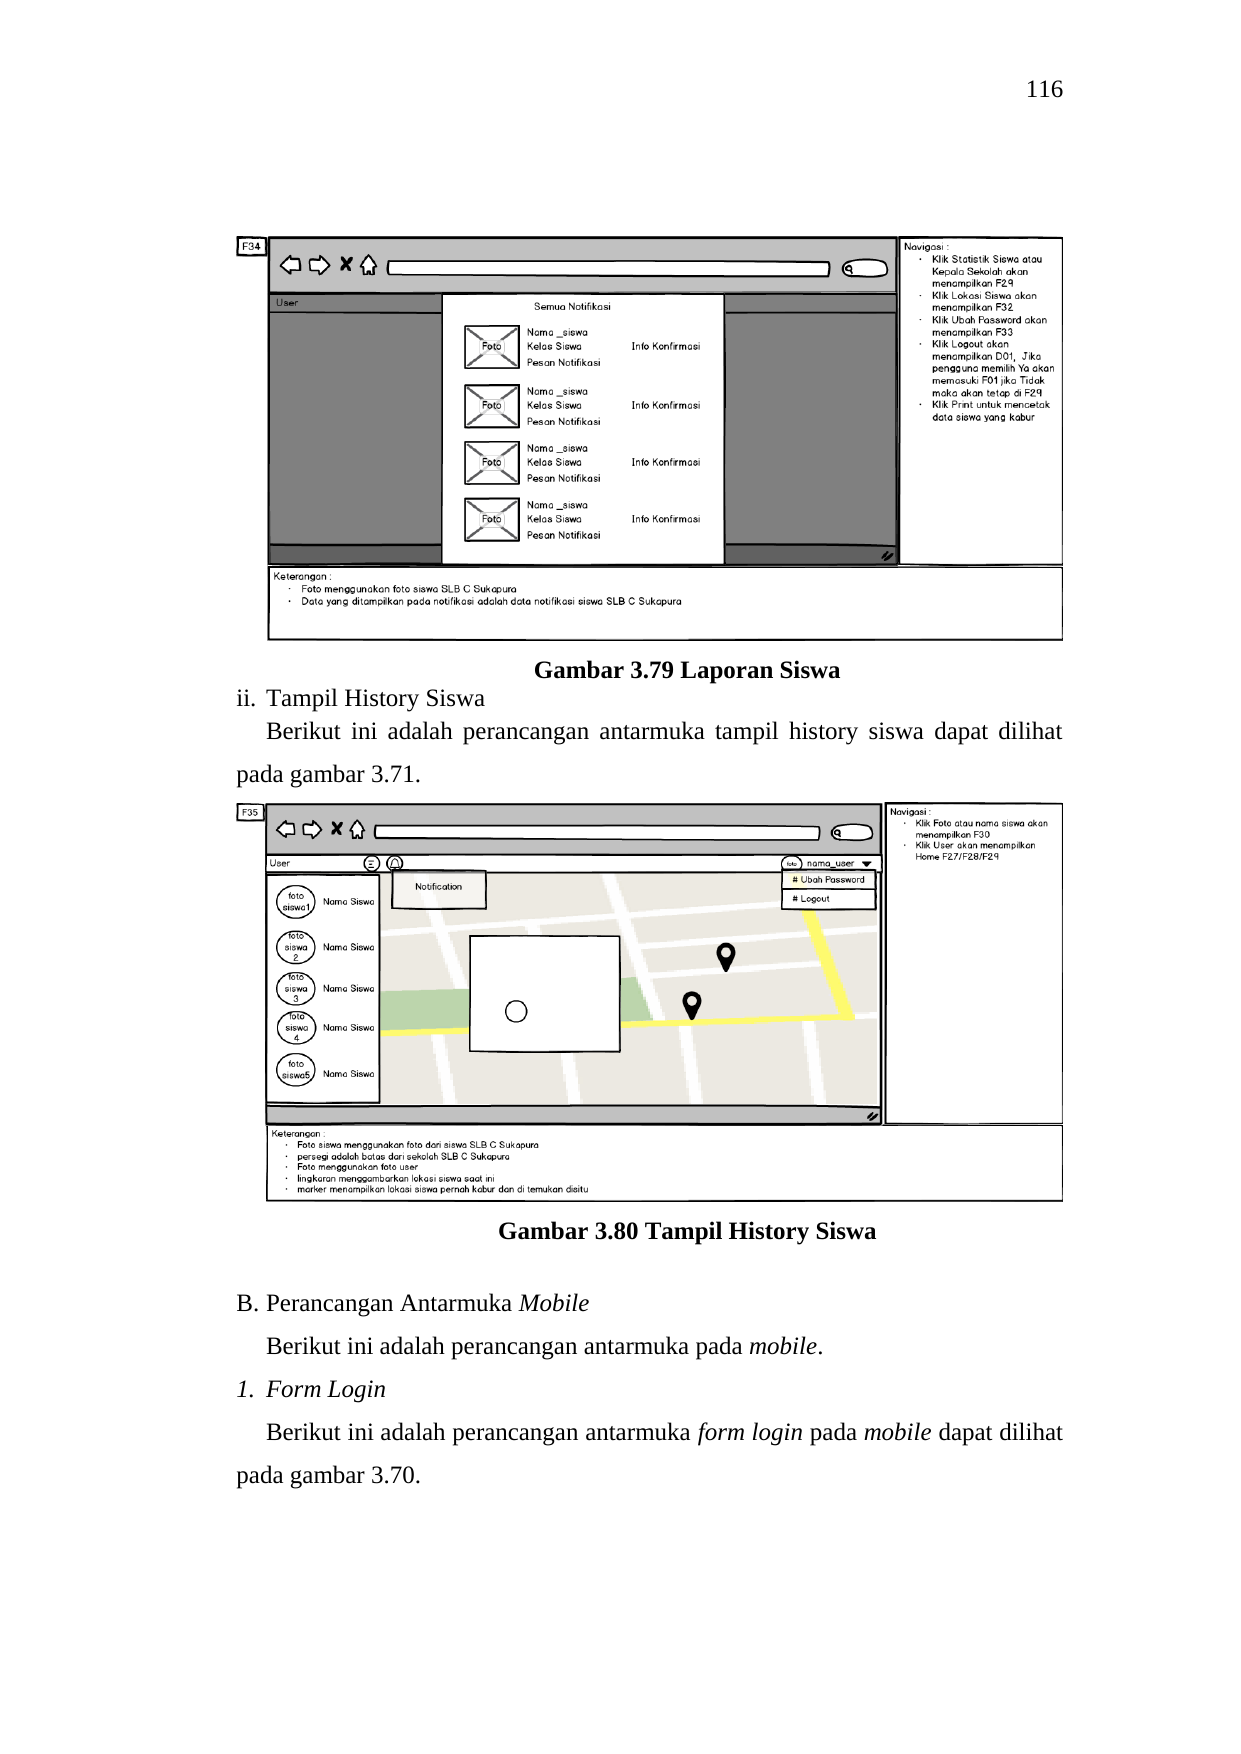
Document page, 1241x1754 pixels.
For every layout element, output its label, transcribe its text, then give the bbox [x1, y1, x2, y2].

text Berikut ini adalah perancangan antarmuka tampil history siswa dapat dilihat pada gambar 3.71. [236, 716, 1063, 788]
list Berikut ini adalah perancangan antarmuka pada mobile. [266, 1331, 1063, 1360]
picture [236, 802, 1063, 1202]
text Berikut ini adalah perancangan antarmuka form login pada mobile dapat dilihat pada gambar 3.70. [236, 1417, 1063, 1489]
list Tampil History Siswa [236, 683, 1063, 712]
list Form Login [236, 1374, 1063, 1403]
list Perancangan Antarmuka Mobile [236, 1288, 1063, 1317]
picture [236, 236, 1063, 641]
